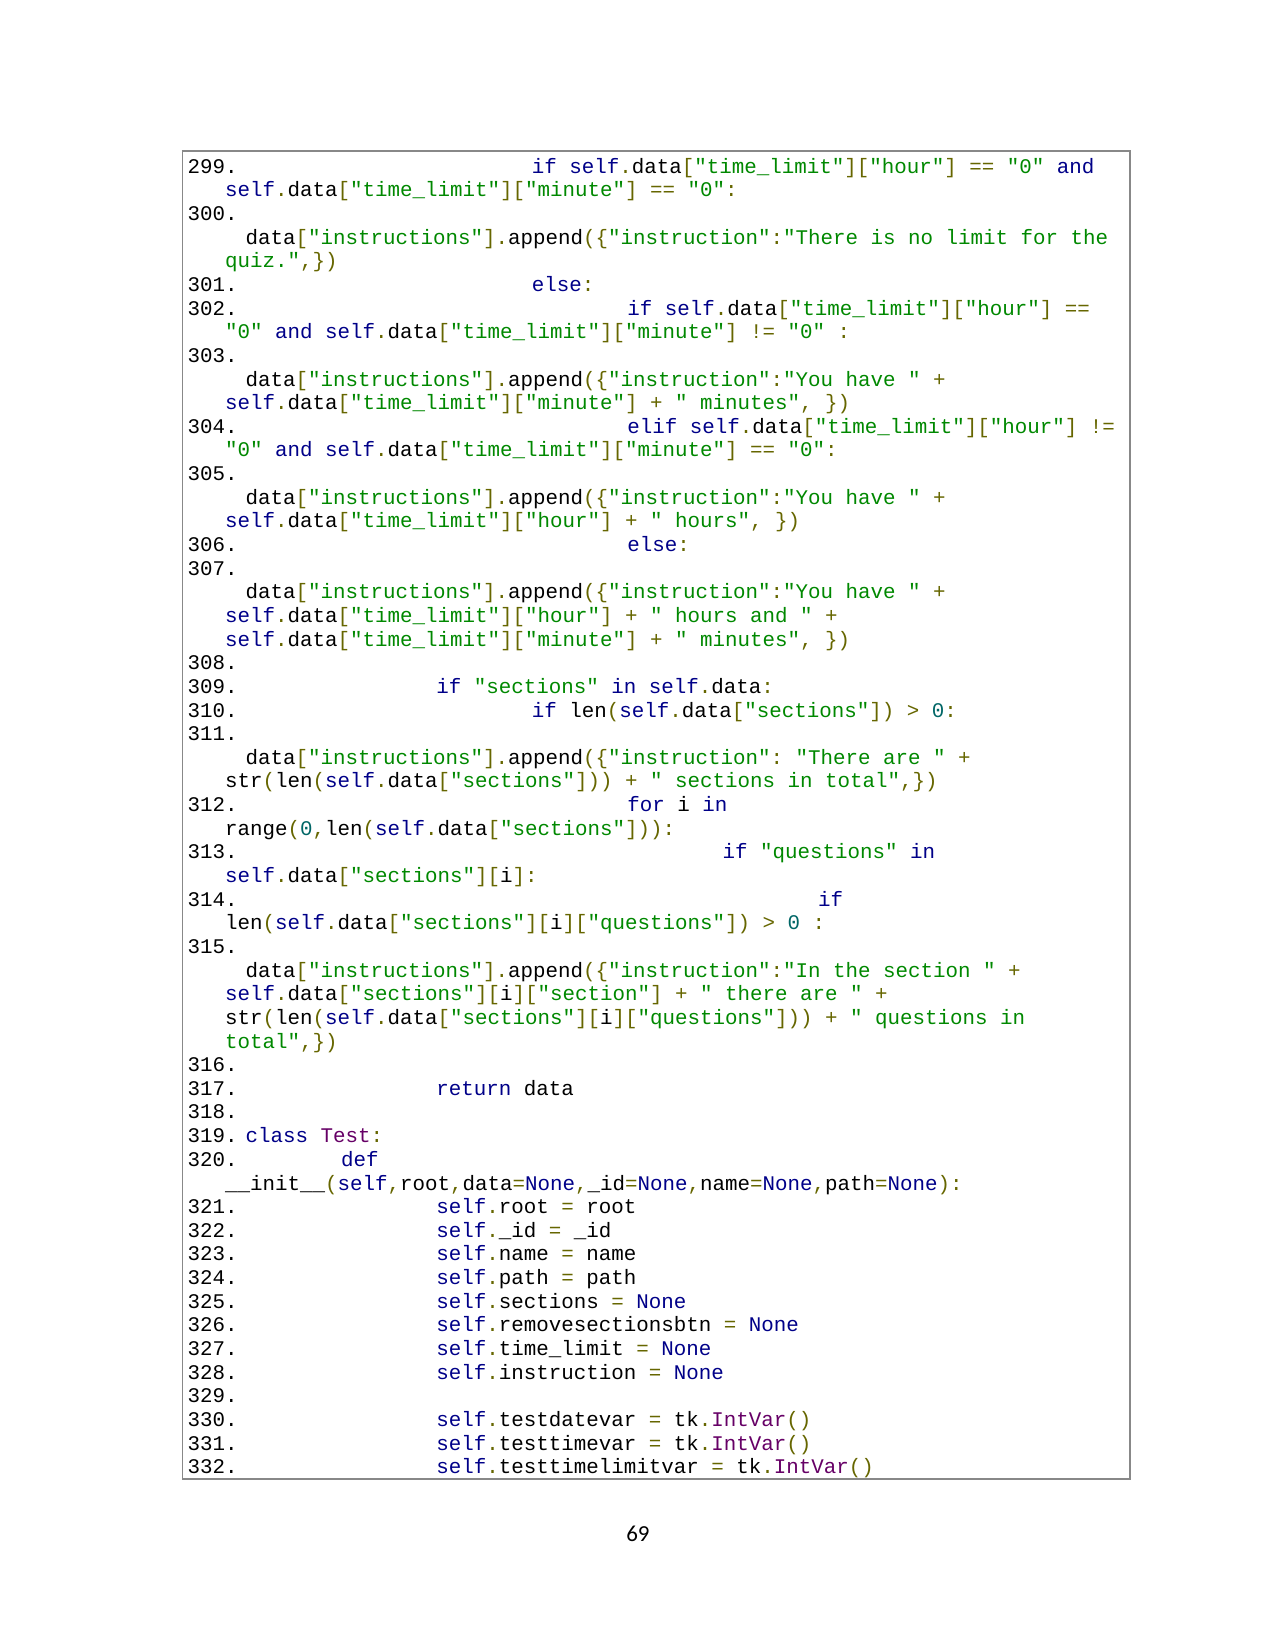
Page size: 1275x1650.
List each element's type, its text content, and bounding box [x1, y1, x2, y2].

list self.name = name [183, 1238, 1129, 1261]
list class Test: [183, 1119, 1129, 1143]
list data["instructions"].append({"instruction":"You have " + self.data["time_limit"]["minute"] + " minutes", }) [183, 339, 1129, 410]
list self.testdatevar = tk.IntVar() [183, 1403, 1129, 1427]
list self.testtimevar = tk.IntVar() [183, 1427, 1129, 1451]
list self.time_limit = None [183, 1332, 1129, 1356]
list data["instructions"].append({"instruction":"You have " + self.data["time_limit"]["hour"] + " hours", }) [183, 457, 1129, 528]
list if len(self.data["sections"][i]["questions"]) > 0 : [183, 883, 1129, 930]
list if self.data["time_limit"]["hour"] == "0" and self.data["time_limit"]["minute"] == "0": [183, 152, 1129, 197]
list self.path = path [183, 1261, 1129, 1285]
list self.root = root [183, 1190, 1129, 1214]
list data["instructions"].append({"instruction":"In the section " + self.data["sections"][i]["section"] + " there are " + str(len(self.data["sections"][i]["questions"])) + " questions in total",}) [183, 930, 1129, 1054]
list else: [183, 528, 1129, 552]
list self.instruction = None [183, 1356, 1129, 1385]
list data["instructions"].append({"instruction":"There is no limit for the quiz.",}) [183, 197, 1129, 268]
list self._id = _id [183, 1214, 1129, 1238]
list else: [183, 268, 1129, 292]
list self.removesectionsbtn = None [183, 1309, 1129, 1332]
list def __init__(self,root,data=None,_id=None,name=None,path=None): [183, 1143, 1129, 1190]
list if "sections" in self.data: [183, 670, 1129, 694]
list if len(self.data["sections"]) > 0: [183, 694, 1129, 717]
list if self.data["time_limit"]["hour"] == "0" and self.data["time_limit"]["minute"] != "0" : [183, 292, 1129, 339]
list elif self.data["time_limit"]["hour"] != "0" and self.data["time_limit"]["minute"] == "0": [183, 410, 1129, 457]
list for i in range(0,len(self.data["sections"])): [183, 788, 1129, 836]
list self.sections = None [183, 1285, 1129, 1309]
list data["instructions"].append({"instruction": "There are " + str(len(self.data["sections"])) + " sections in total",}) [183, 717, 1129, 788]
list return data [183, 1072, 1129, 1102]
list self.testtimelimitvar = tk.IntVar() [183, 1451, 1129, 1478]
list if "questions" in self.data["sections"][i]: [183, 836, 1129, 883]
list data["instructions"].append({"instruction":"You have " + self.data["time_limit"]["hour"] + " hours and " + self.data["time_limit"]["minute"] + " minutes", }) [183, 552, 1129, 652]
